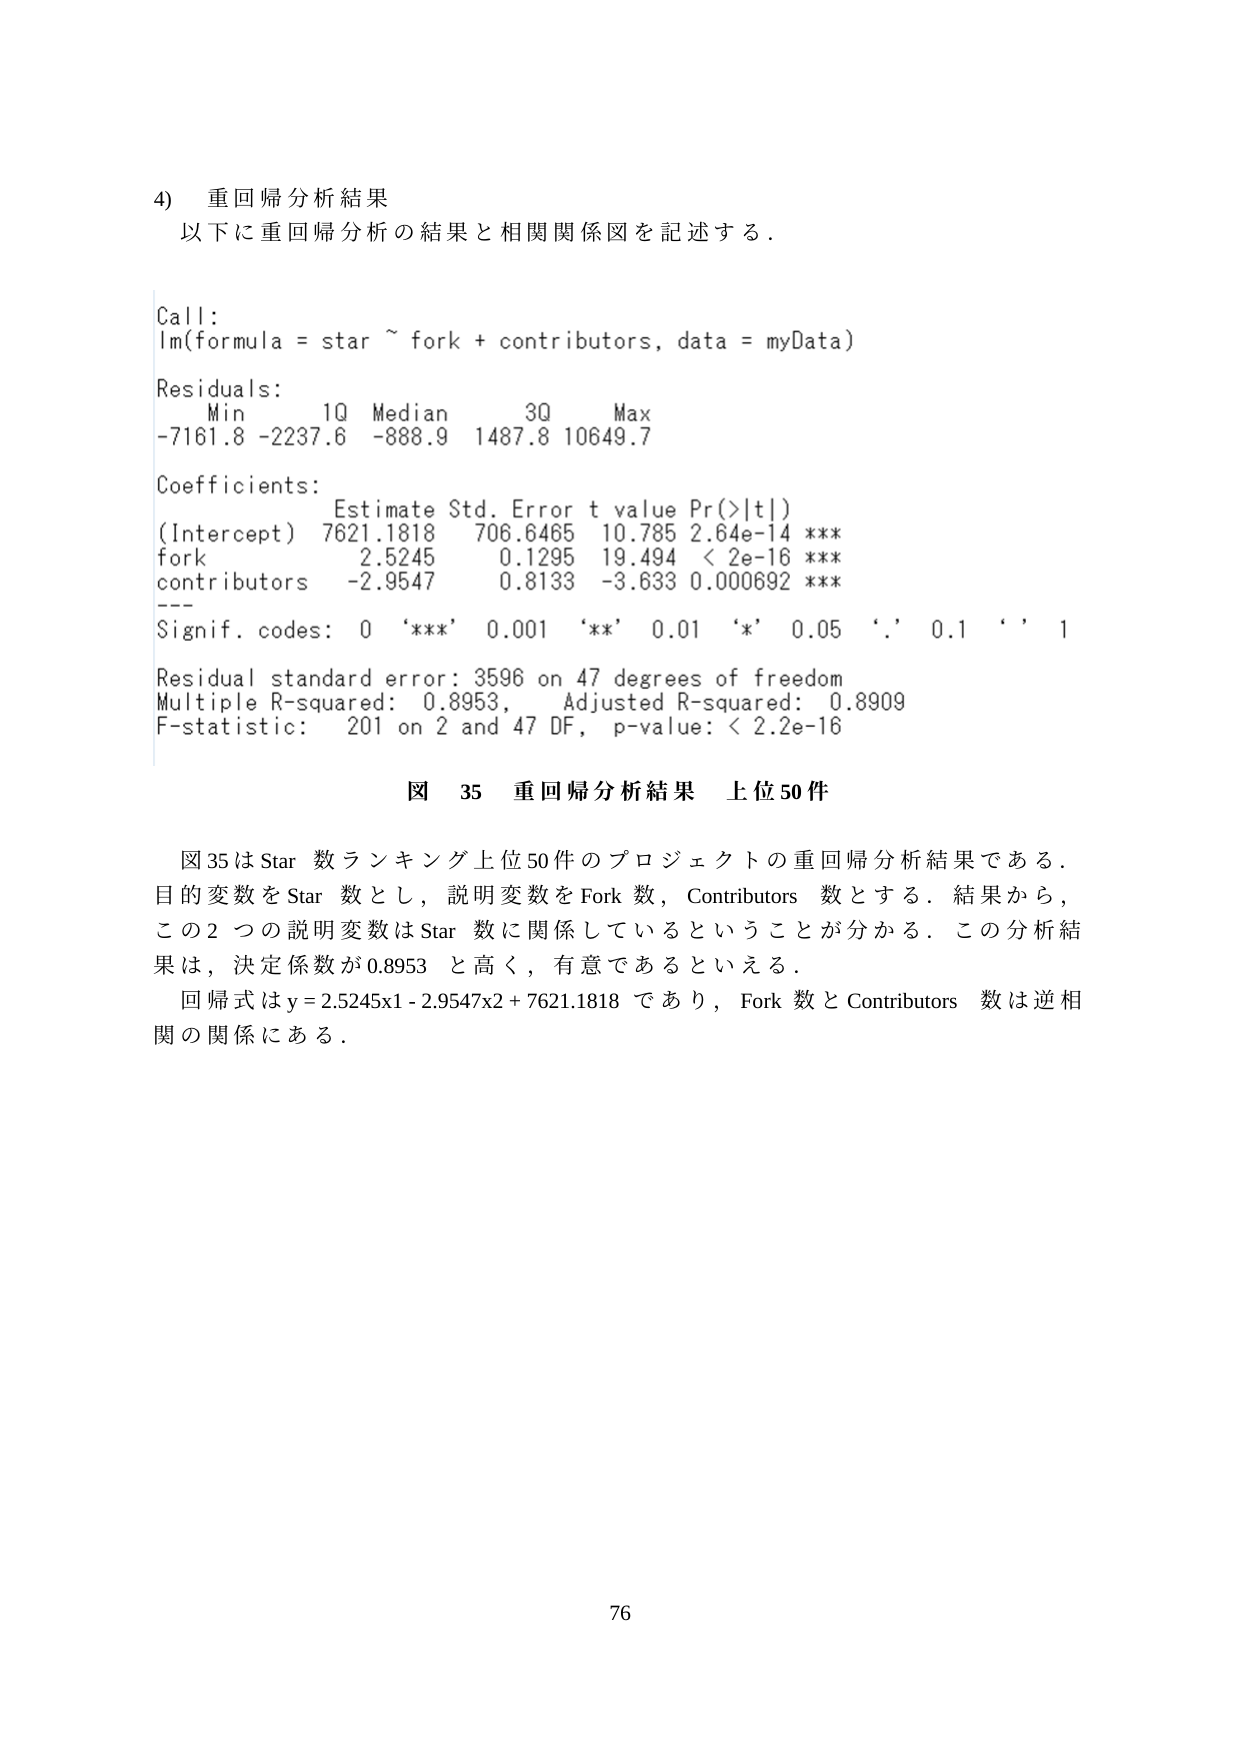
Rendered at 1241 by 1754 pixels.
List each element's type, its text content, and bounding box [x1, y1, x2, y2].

text 図35はStar数ランキング上位50件のプロジェクトの重回帰分析結果である．目的変数をStar数とし，説明変数をFork数，Contributors数とする．結果から，この2つの説明変数はStar数に関係しているということが分かる．この分析結果は，決定係数が0.8953と高く，有意であるといえる． [153, 842, 1087, 982]
text 図 35 重回帰分析結果 上位50件 [153, 772, 1087, 807]
list 重回帰分析結果 [153, 179, 1087, 214]
picture [153, 290, 1098, 766]
text 以下に重回帰分析の結果と相関関係図を記述する． [153, 214, 1087, 249]
text 回帰式はy = 2.5245x1 - 2.9547x2 + 7621.1818であり，Fork数とContributors数は逆相関の関係にある． [153, 982, 1087, 1051]
